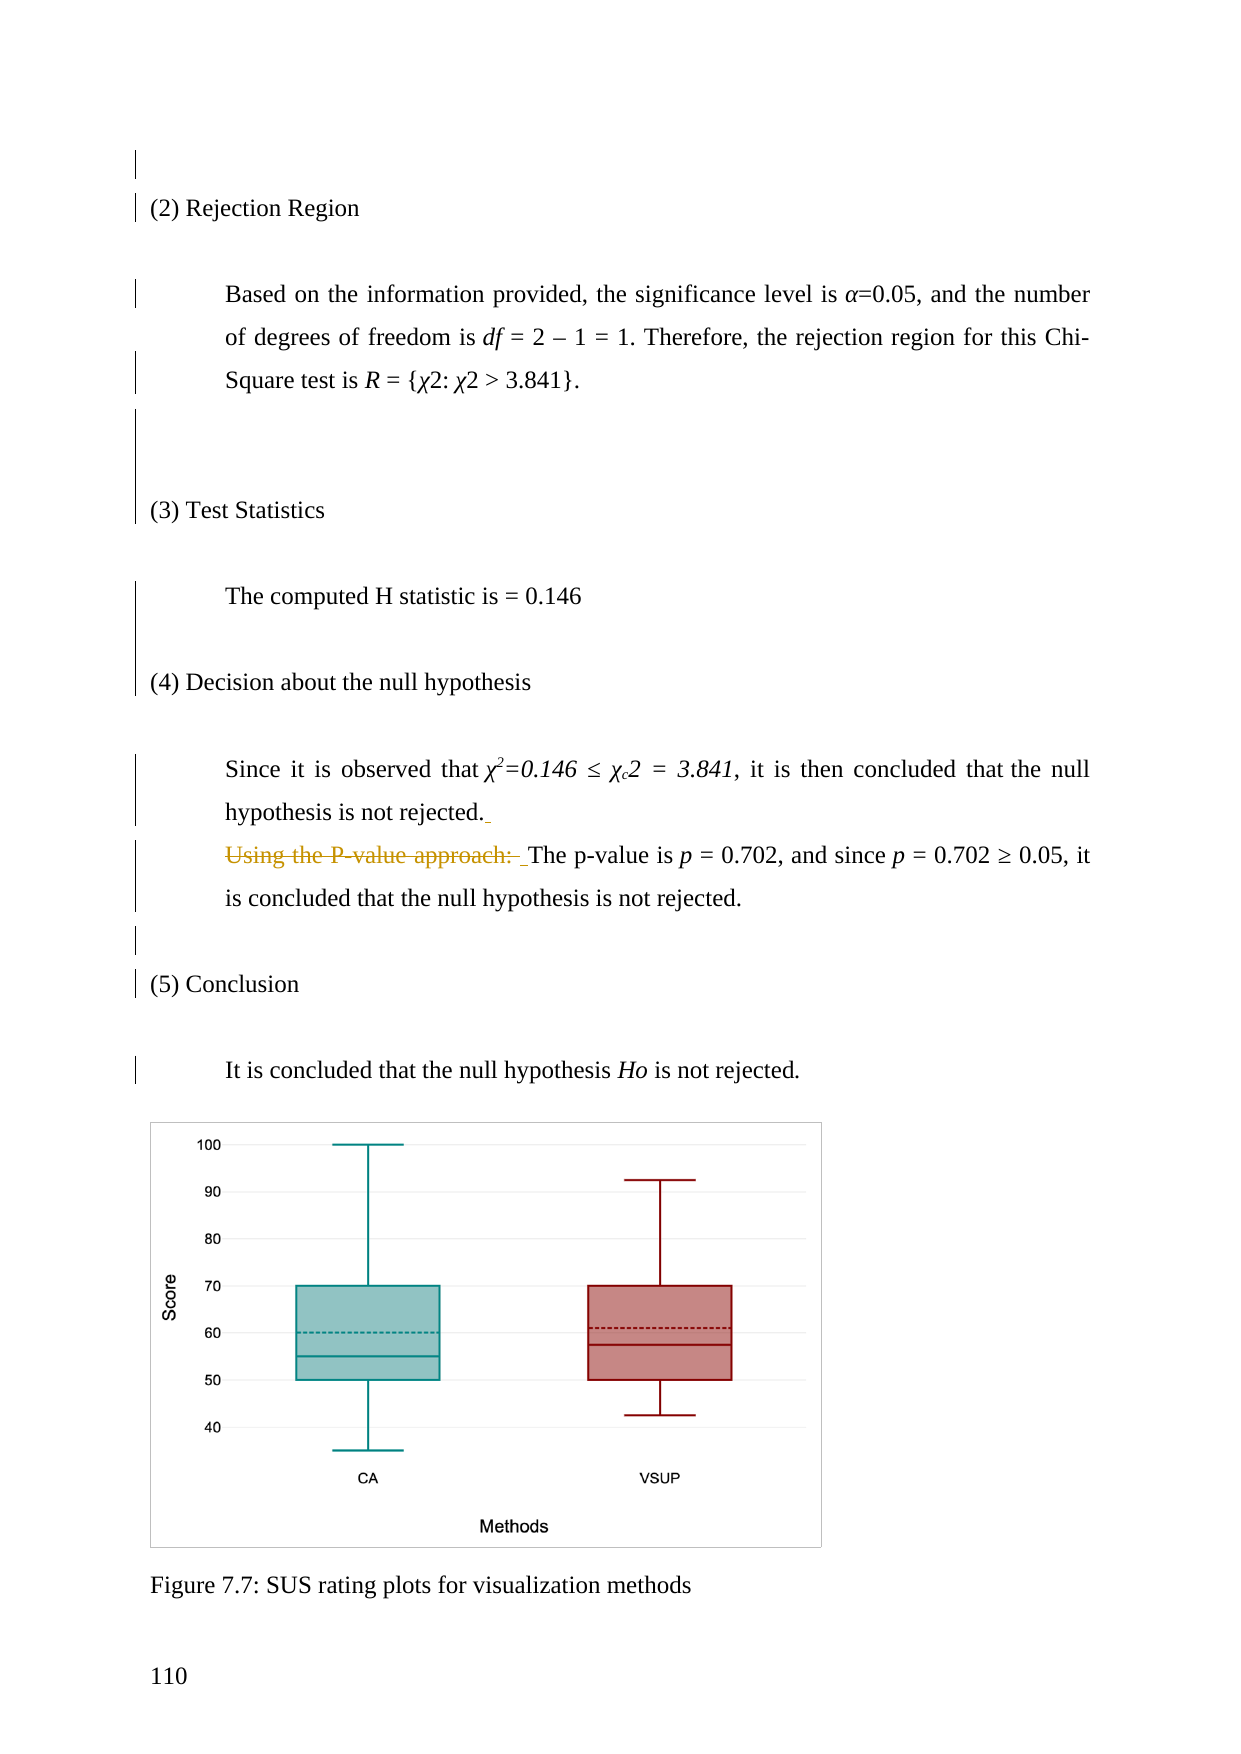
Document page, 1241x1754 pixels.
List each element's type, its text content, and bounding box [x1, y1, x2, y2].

text It is concluded that the null hypothesis Ho is not rejected. [150, 1056, 1090, 1084]
text The computed H statistic is = 0.146 (4) Decision about the null hypothesis [150, 581, 1090, 739]
text The p-value is p = 0.702, and since p = 0.702 ≥ 0.05, it is concluded that the null hypothesis is not rejected. [225, 840, 1090, 912]
text Figure 7.7: SUS rating plots for visualization methods [150, 1570, 1090, 1599]
text Based on the information provided, the significance level is α=0.05, and the number of degrees of freedom is df = 2 – 1 = 1. Therefore, the rejection region for this Chi-Square test is R = {χ2: χ2 > 3.841}. [225, 279, 1090, 394]
text Since it is observed that χ2=0.146 ≤ χc2​ = 3.841, it is then concluded that the null hypothesis is not rejected. [225, 754, 1090, 826]
text (2) Rejection Region [150, 193, 1090, 265]
text (3) Test Statistics [150, 409, 1090, 567]
picture [151, 1123, 821, 1547]
text (5) Conclusion [150, 969, 1090, 1041]
